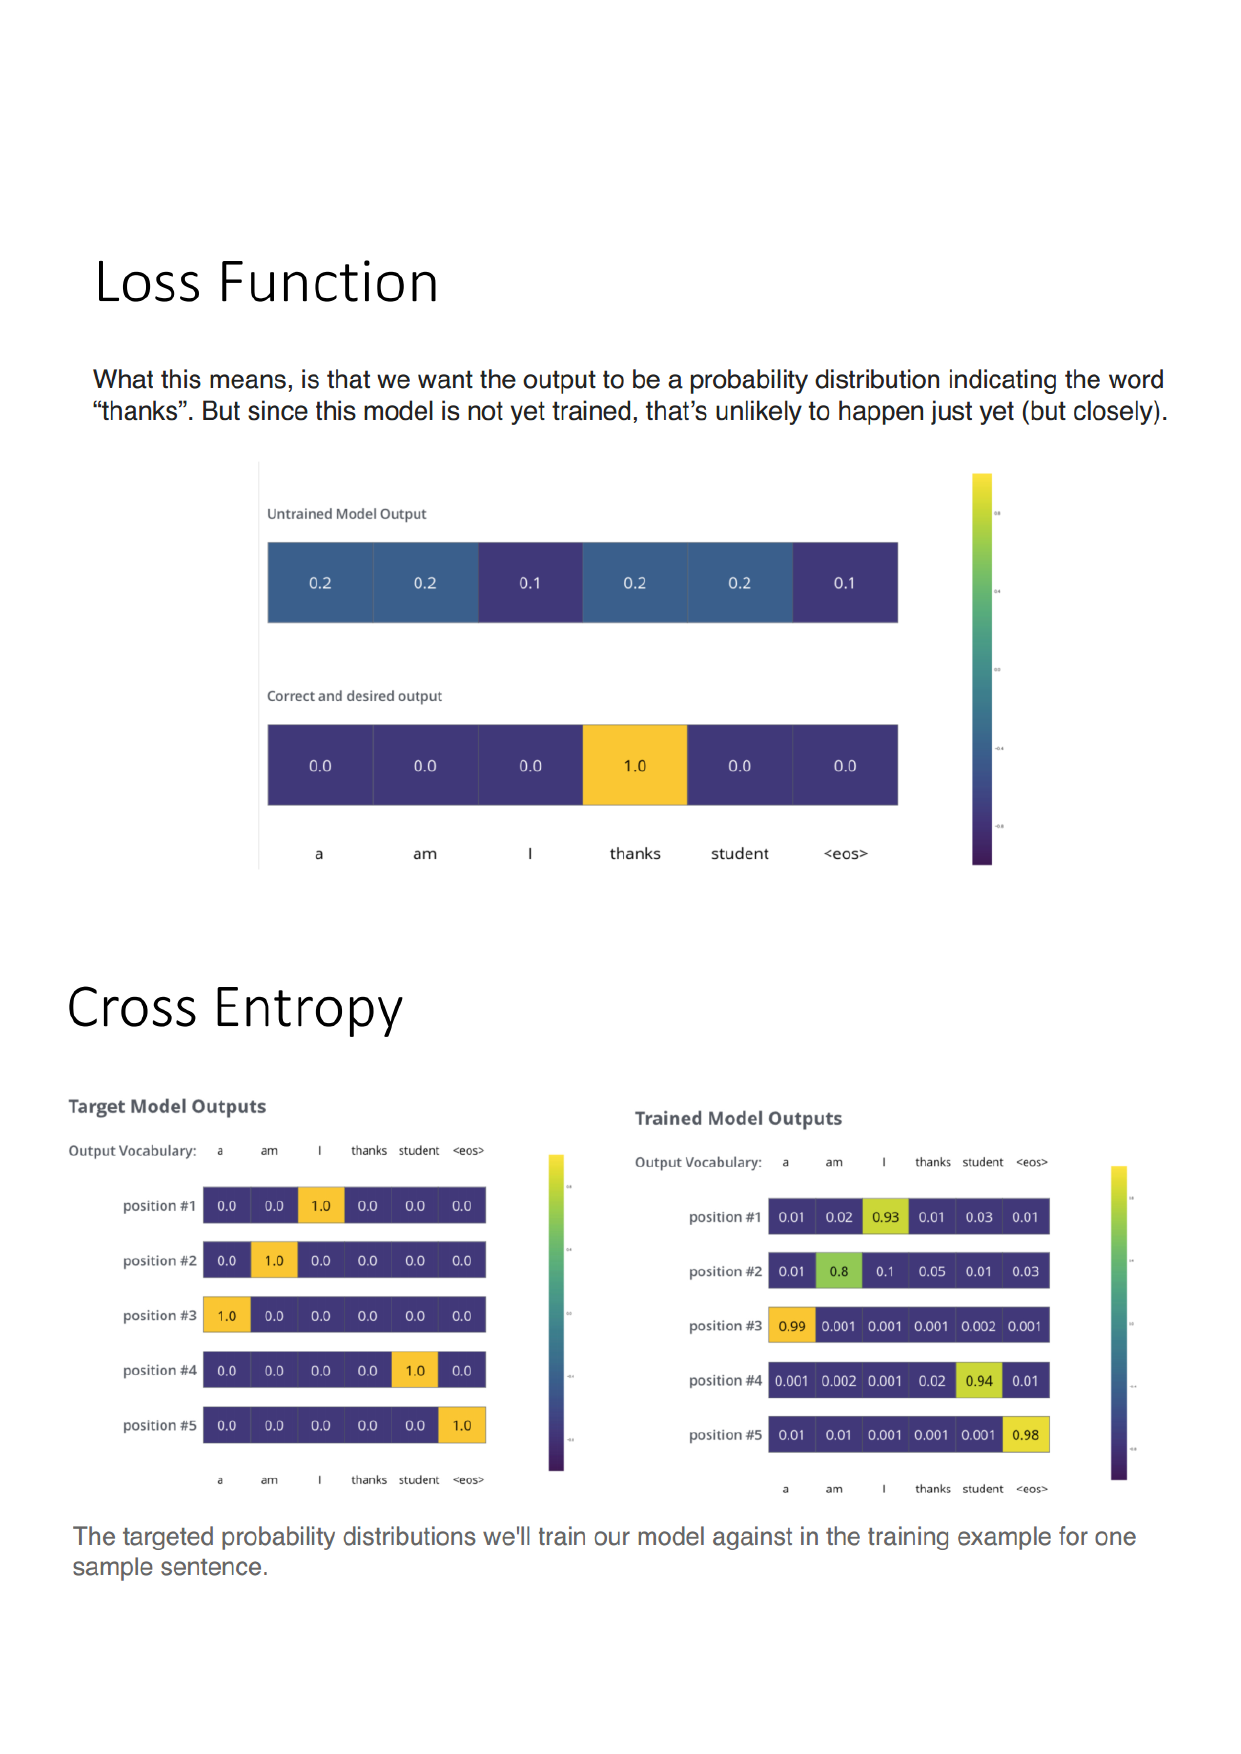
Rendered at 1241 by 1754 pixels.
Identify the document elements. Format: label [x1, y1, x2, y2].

picture [62, 982, 1141, 1583]
picture [92, 256, 1177, 874]
